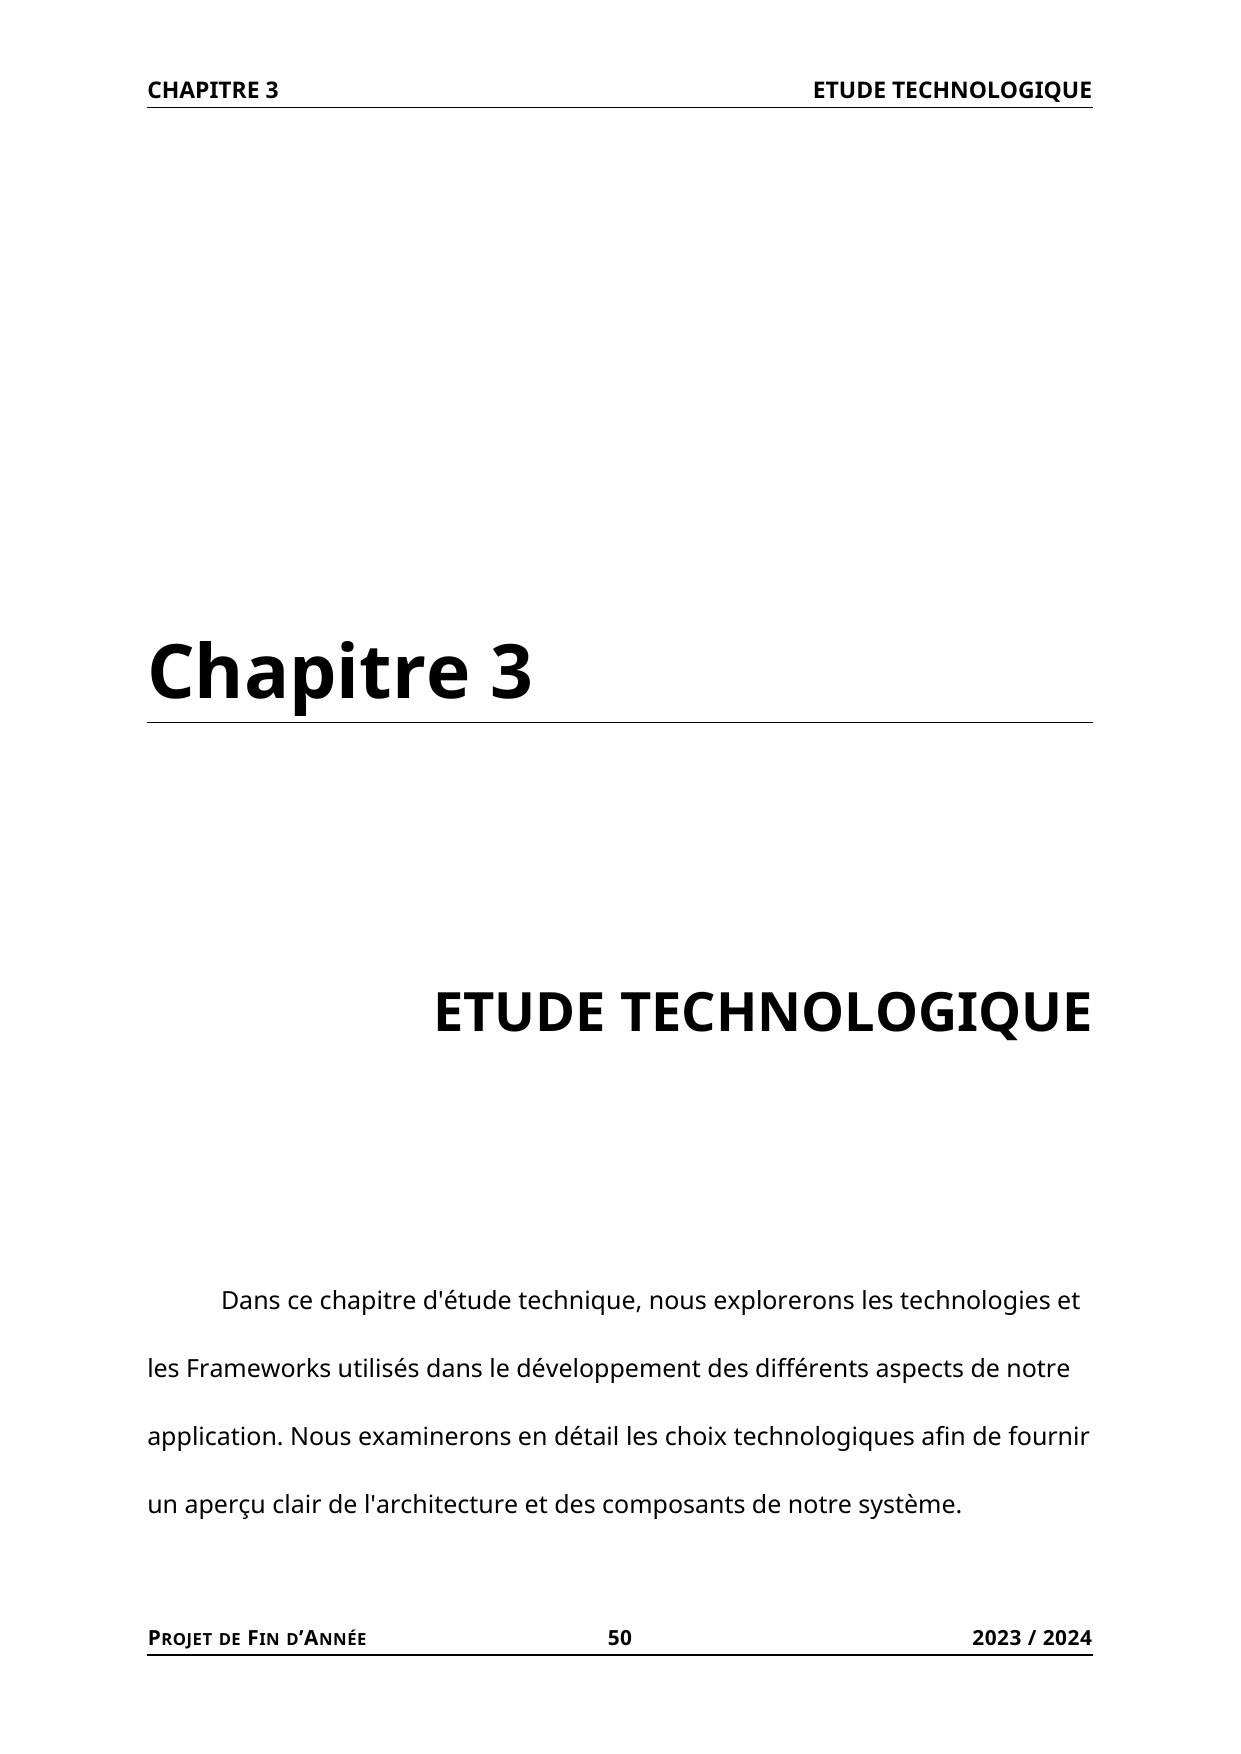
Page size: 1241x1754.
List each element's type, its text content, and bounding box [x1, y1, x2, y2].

text ETUDE TECHNOLOGIQUE [147, 973, 1093, 1047]
text Chapitre 3 [147, 618, 1093, 722]
text Dans ce chapitre d'étude technique, nous explorerons les technologies et les Frameworks utilisés dans le développement des différents aspects de notre application. Nous examinerons en détail les choix technologiques afin de fournir un aperçu clair de l'architecture et des composants de notre système. [147, 1282, 1093, 1521]
